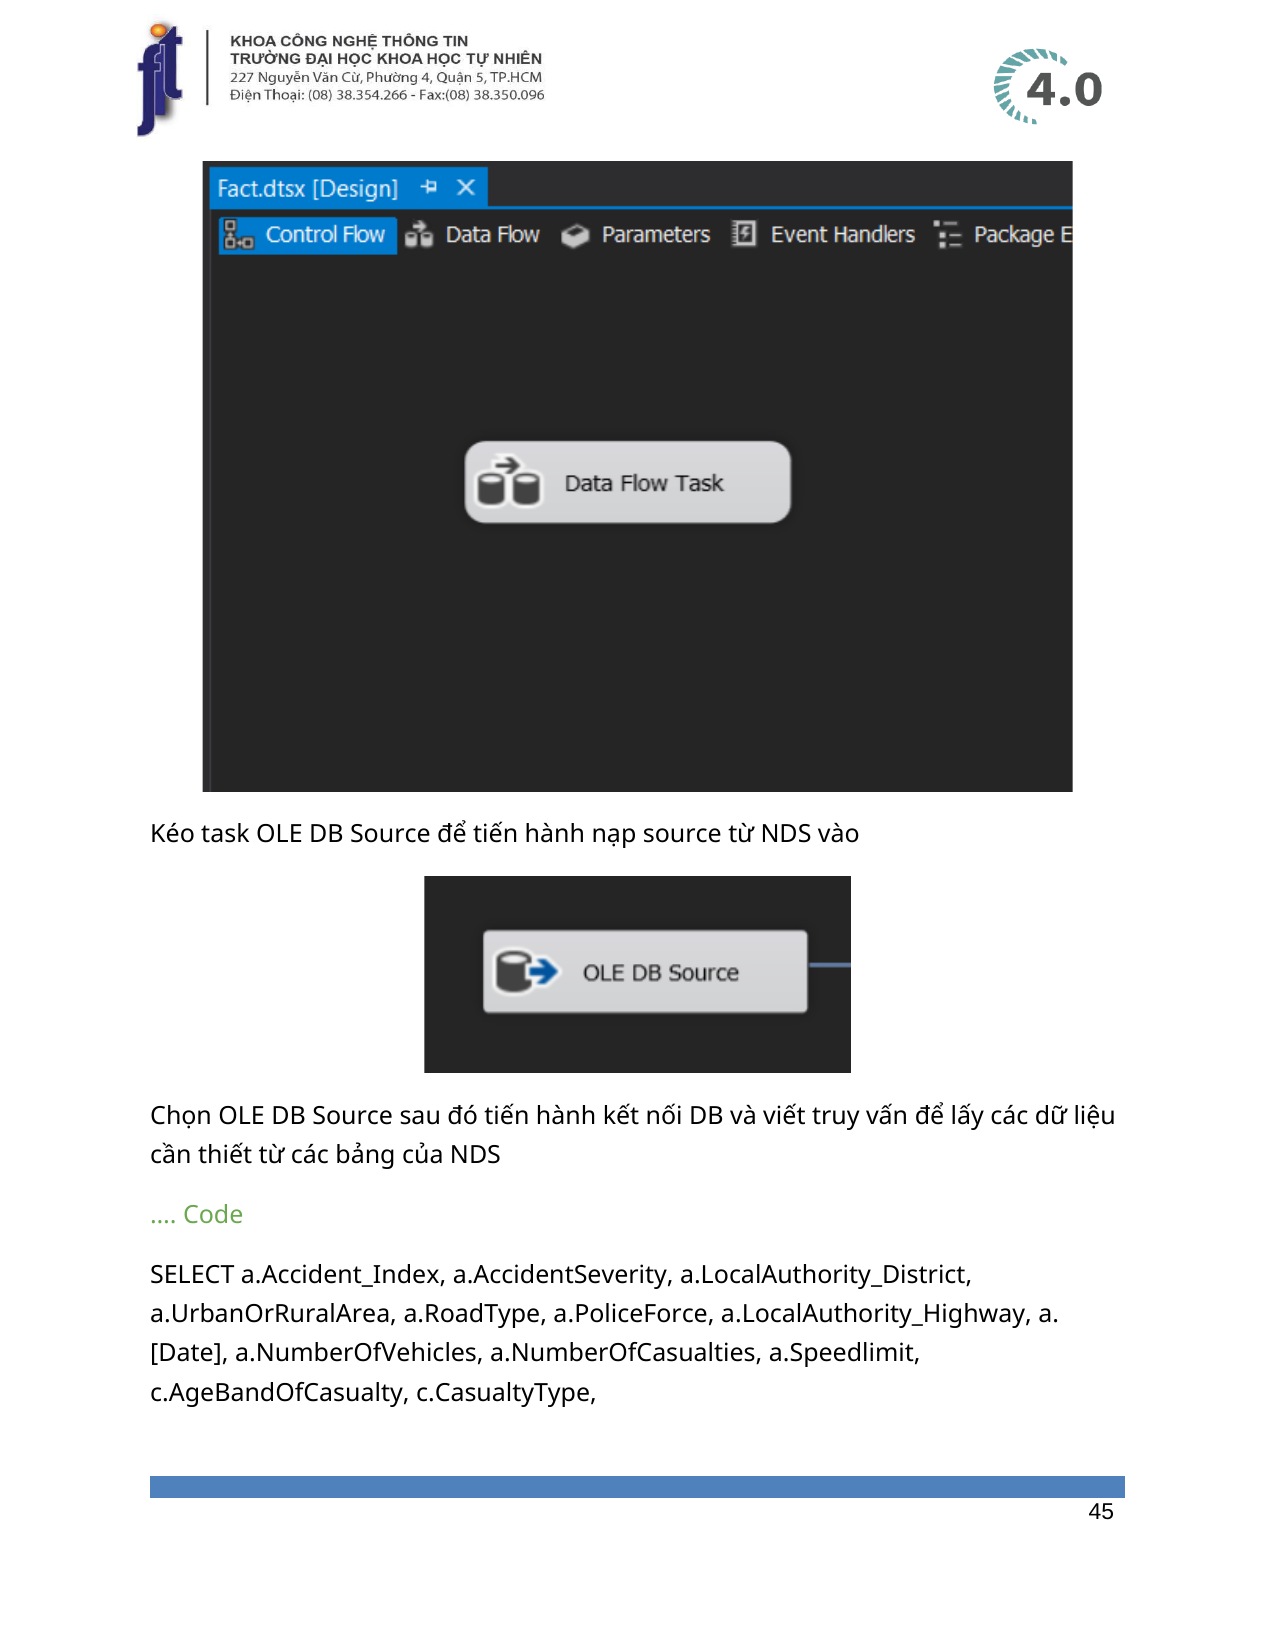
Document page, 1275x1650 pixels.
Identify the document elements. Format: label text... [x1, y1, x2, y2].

picture [114, 14, 577, 158]
text Kéo task OLE DB Source để tiến hành nạp source từ NDS vào [150, 816, 1125, 850]
text …. Code [150, 1197, 1125, 1231]
picture [202, 161, 1073, 792]
text SELECT a.Accident_Index, a.AccidentSeverity, a.LocalAuthority_District, a.UrbanOrRuralArea, a.RoadType, a.PoliceForce, a.LocalAuthority_Highway, a.[Date], a.NumberOfVehicles, a.NumberOfCasualties, a.Speedlimit, c.AgeBandOfCasualty, c.CasualtyType, [150, 1257, 1125, 1408]
picture [967, 41, 1130, 131]
picture [424, 876, 851, 1073]
text Chọn OLE DB Source sau đó tiến hành kết nối DB và viết truy vấn để lấy các dữ liệu cần thiết từ các bảng của NDS [150, 1098, 1125, 1171]
